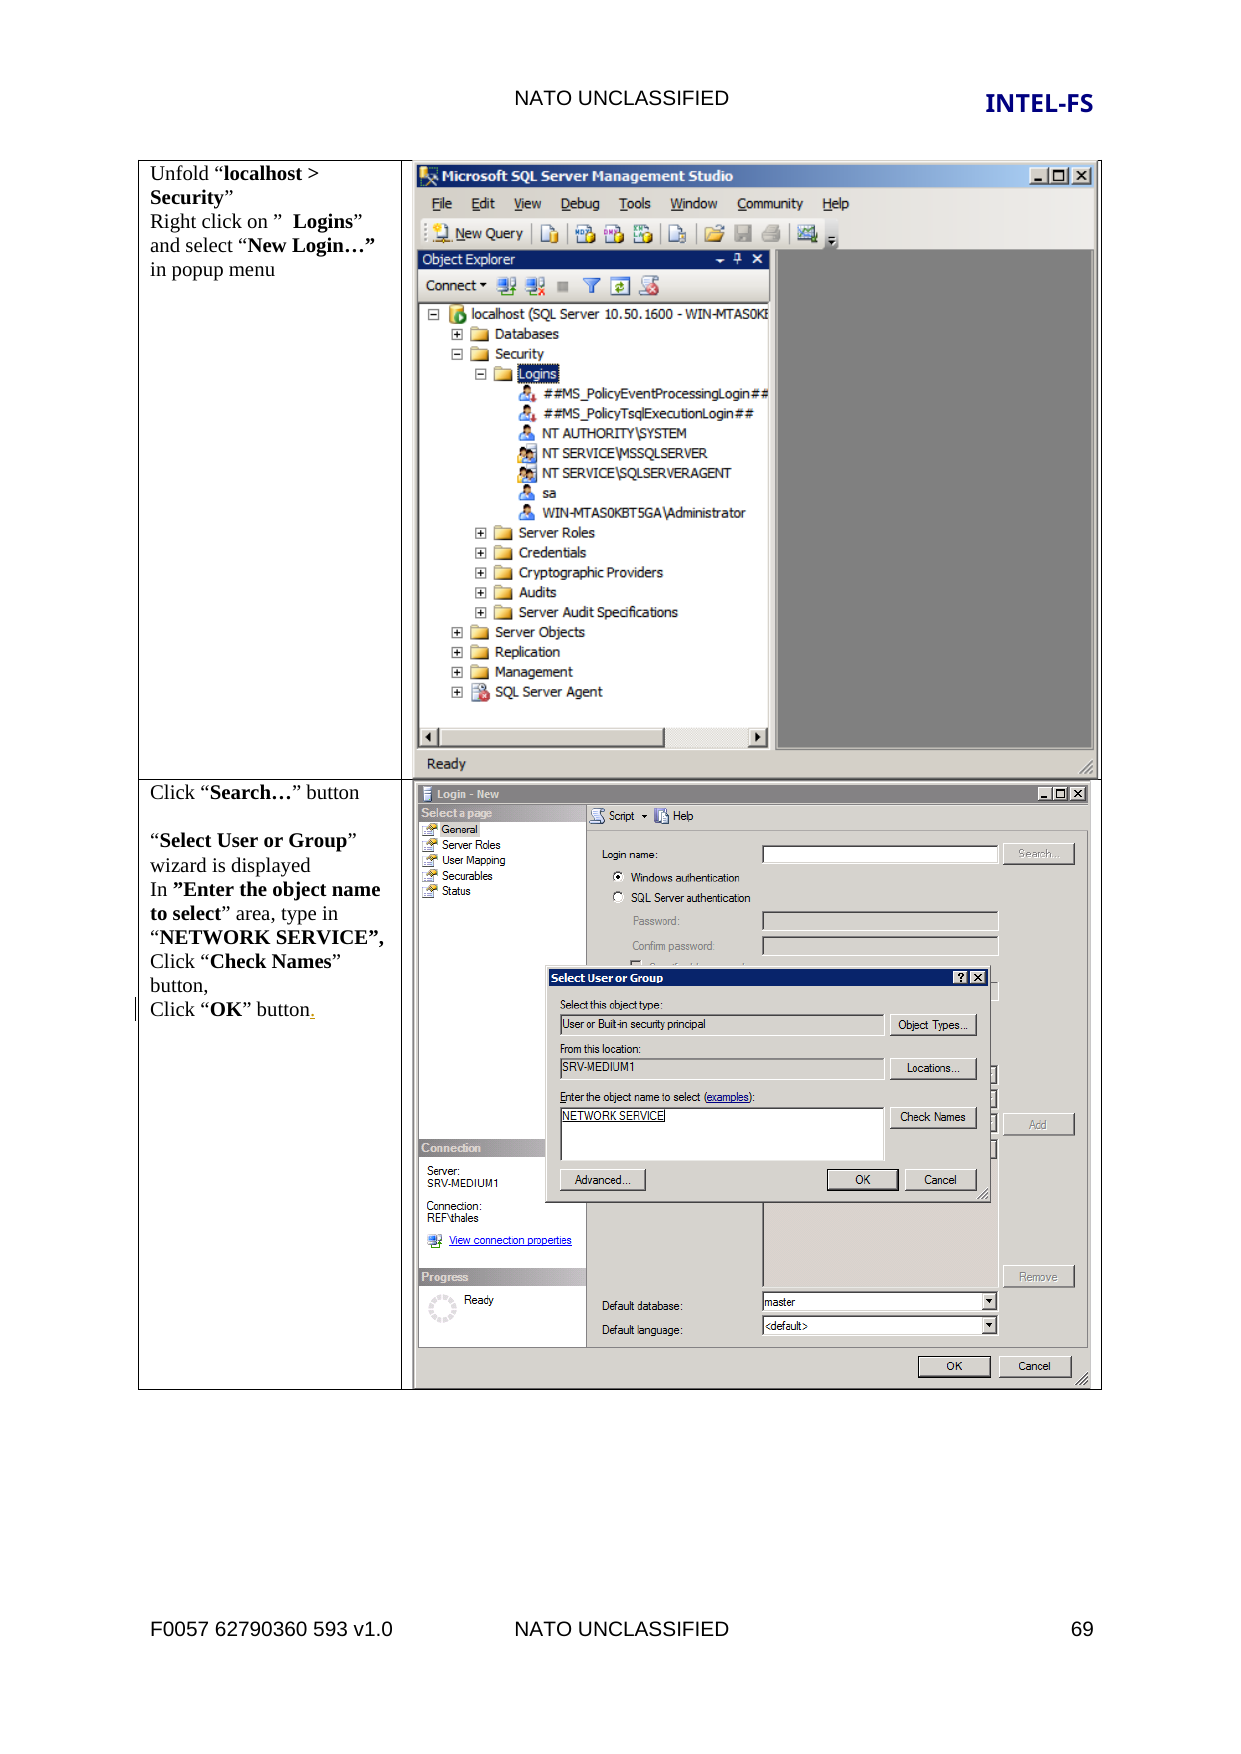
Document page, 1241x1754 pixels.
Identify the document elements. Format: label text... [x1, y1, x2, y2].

table_cell Click “Search…” button “Select User or Group” wizard is displayed In ”Enter the object name to select” area, type in “NETWORK SERVICE”, Click “Check Names” button, Click “OK” button [139, 780, 401, 1388]
table_cell [1091, 780, 1101, 1388]
table_cell Unfold “localhost > Security” Right click on ” Logins” and select “New Login…” in popup menu [139, 161, 401, 779]
picture [412, 160, 1099, 1389]
table_cell [402, 780, 412, 1388]
table_cell [402, 161, 412, 779]
